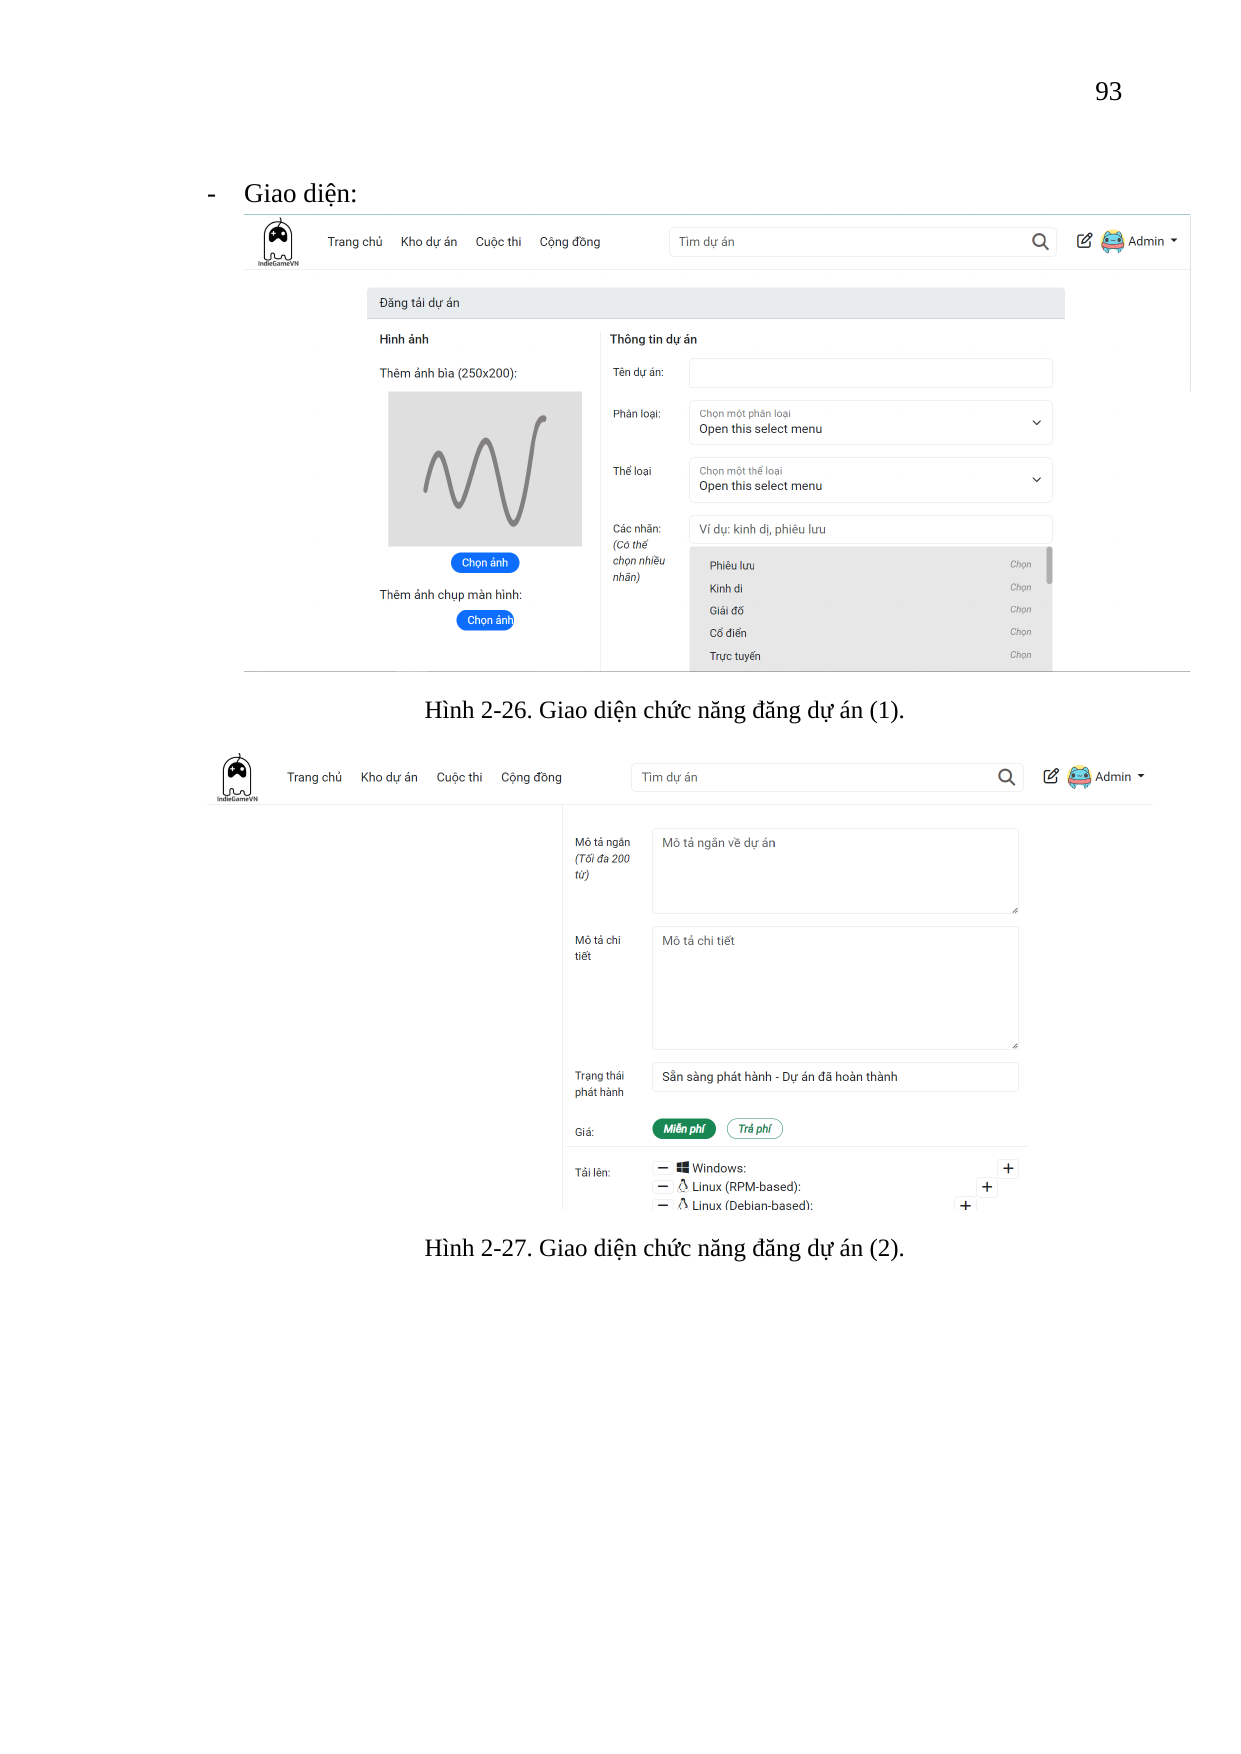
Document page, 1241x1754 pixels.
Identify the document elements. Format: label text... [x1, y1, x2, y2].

picture [243, 214, 1191, 672]
text Hình 2-26. Giao diện chức năng đăng dự án (1). [207, 695, 1122, 724]
picture [206, 750, 1154, 1210]
text Hình 2-27. Giao diện chức năng đăng dự án (2). [207, 1233, 1122, 1261]
